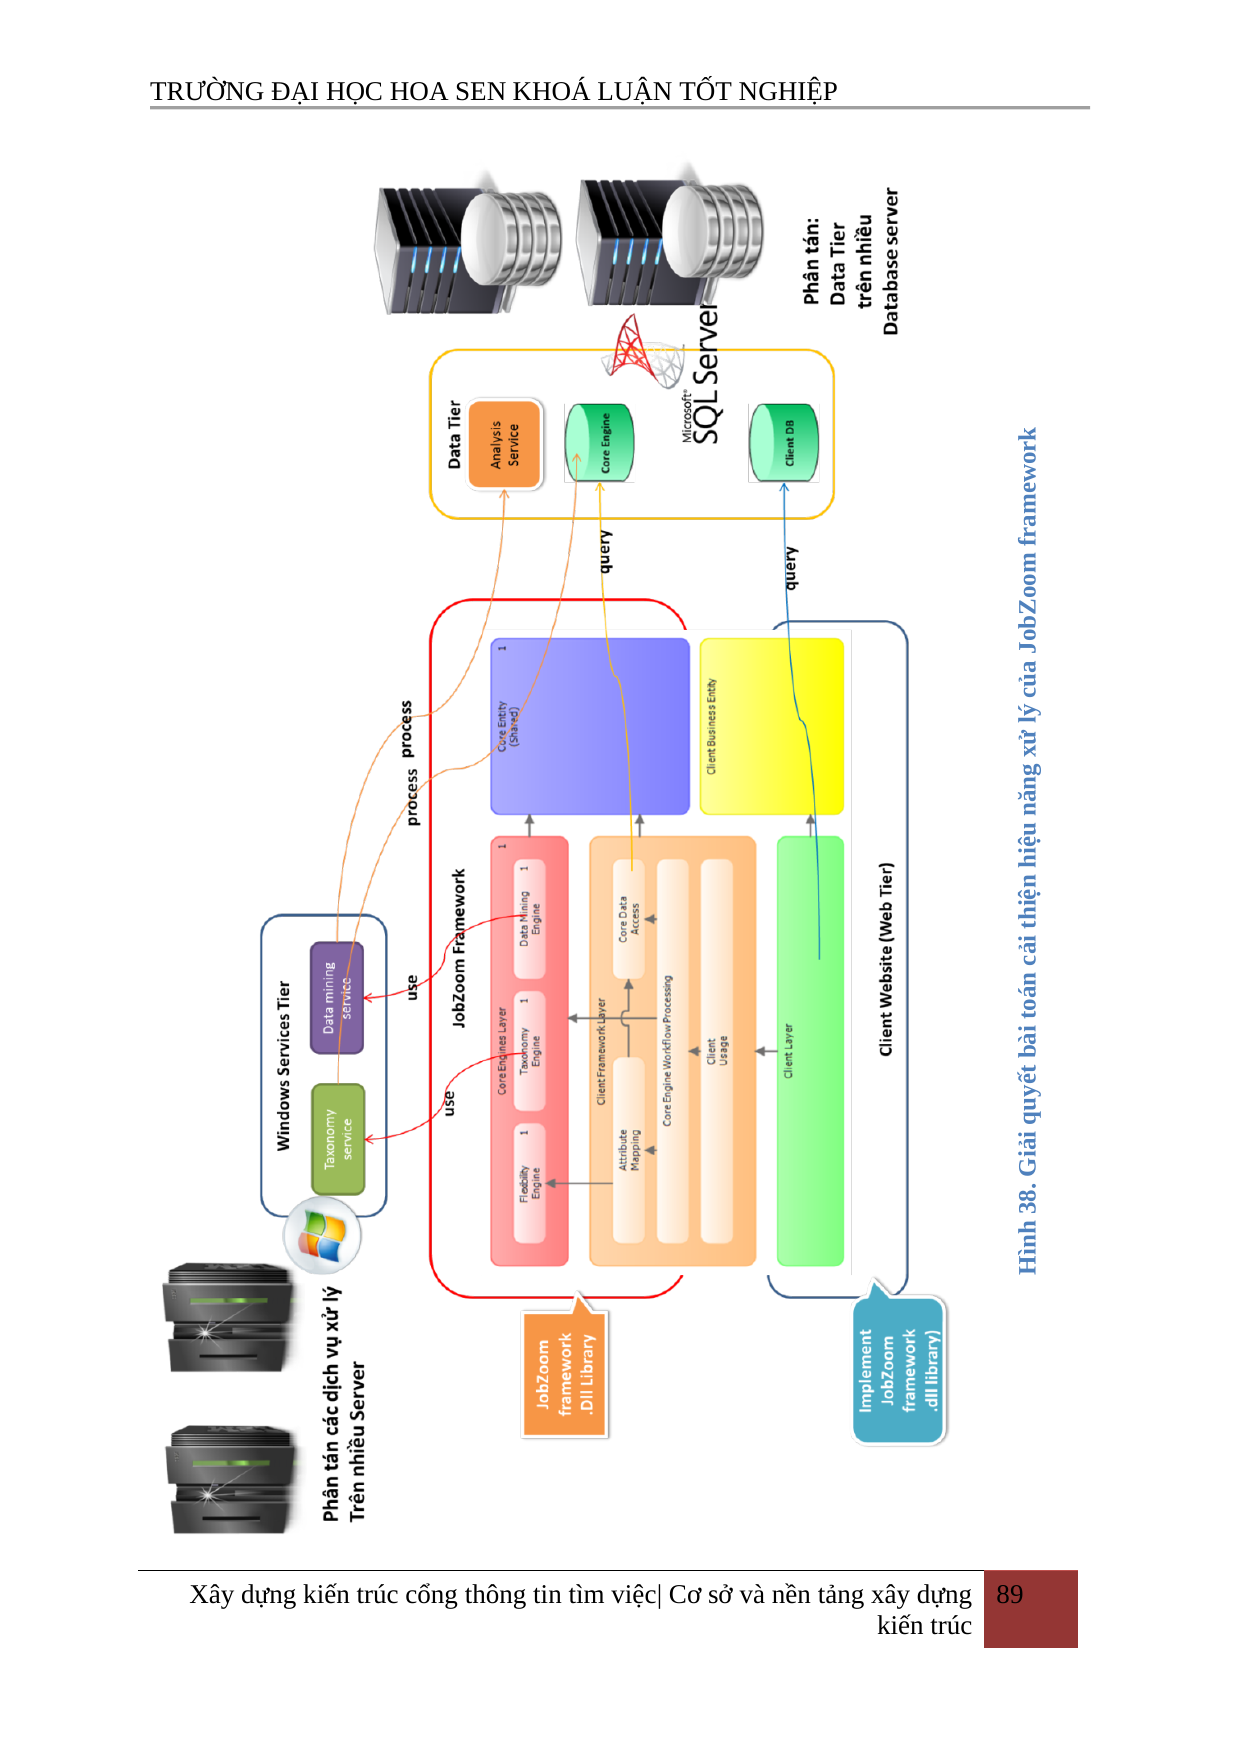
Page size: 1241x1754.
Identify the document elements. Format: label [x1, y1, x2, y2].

picture [151, 152, 957, 1556]
